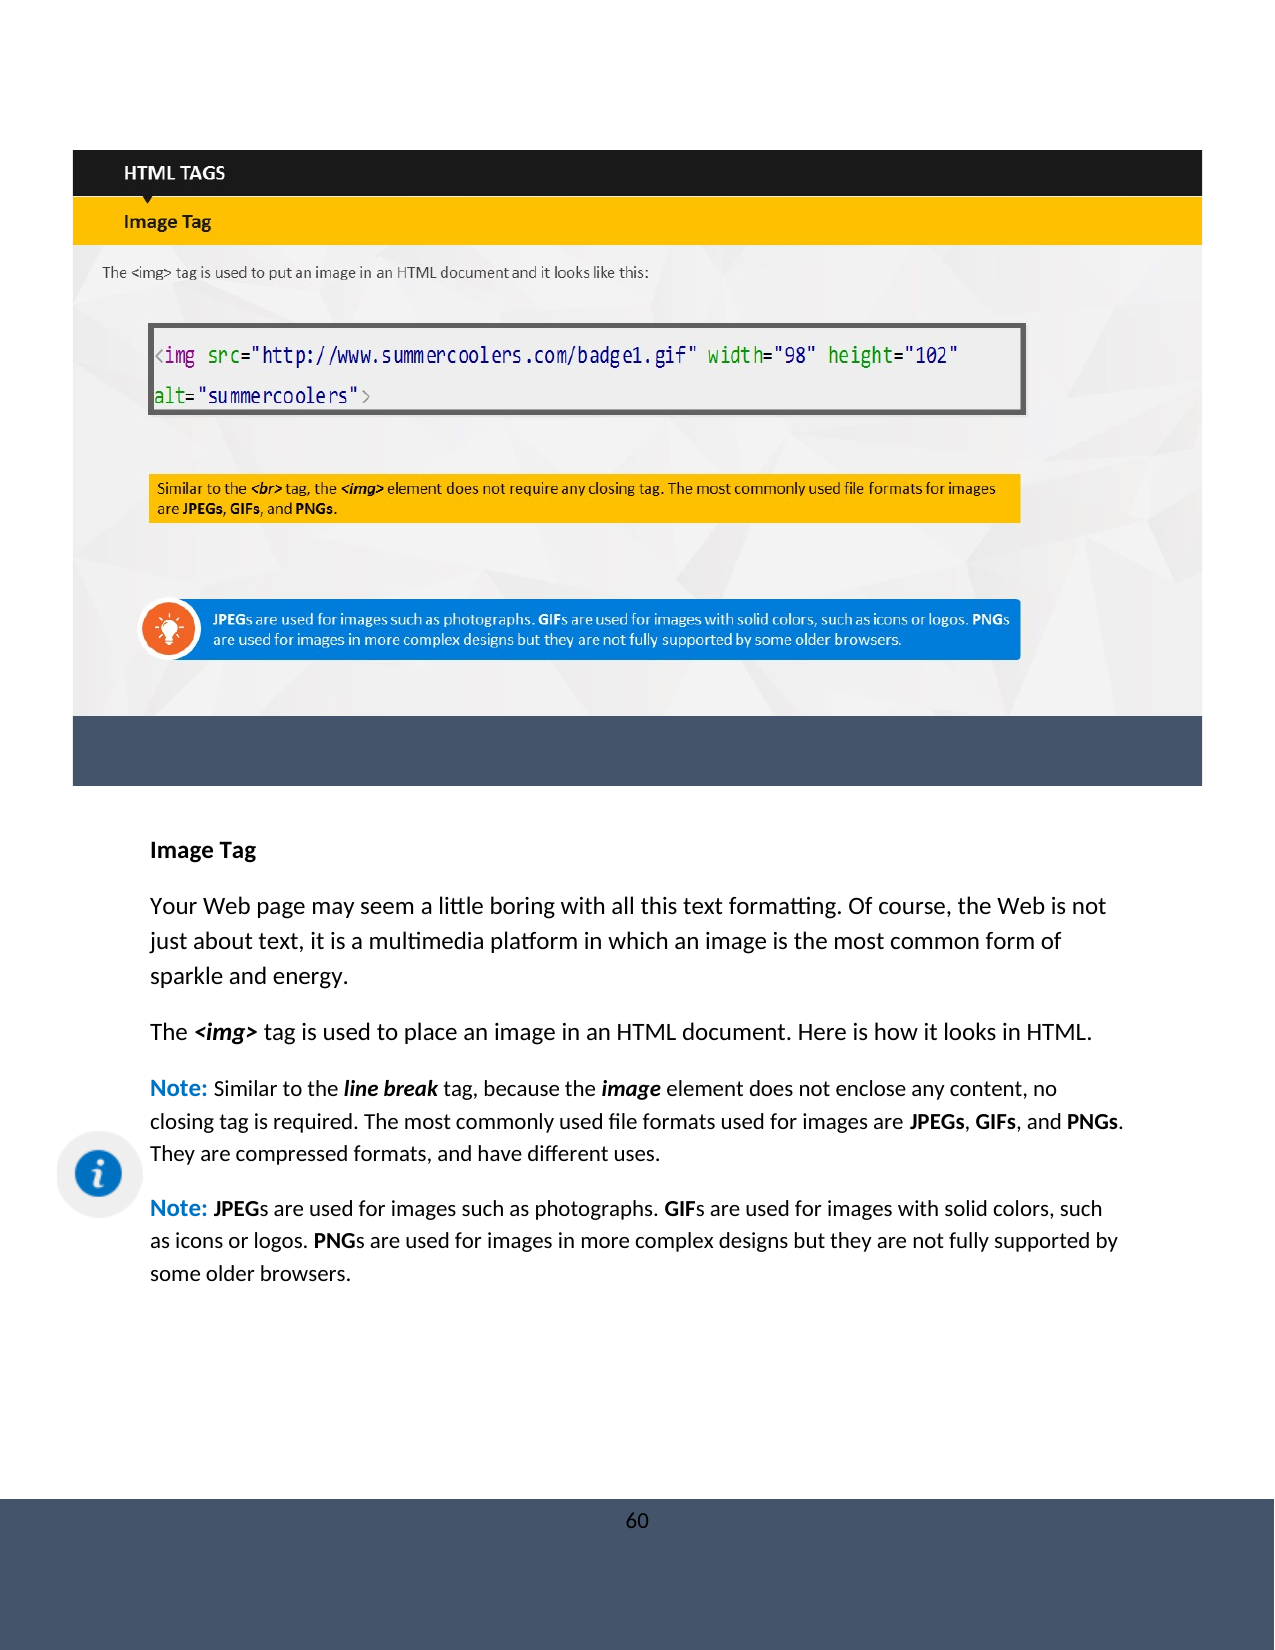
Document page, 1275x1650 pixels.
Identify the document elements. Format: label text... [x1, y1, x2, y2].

text Image Tag [150, 834, 1125, 865]
picture [56, 1131, 143, 1218]
text Note: JPEGs are used for images such as photographs. GIFs are used for images with solid colors, such as icons or logos. PNGs are used for images in more complex designs but they are not fully supported by some older browsers. [150, 1192, 1125, 1287]
text Note: Similar to the line break tag, because the image element does not enclose any content, no closing tag is required. The most commonly used file formats used for images are JPEGs, GIFs, and PNGs. They are compressed formats, and have different uses. [150, 1072, 1125, 1167]
picture [72, 150, 1203, 786]
text Your Web page may seem a little boring with all this text formatting. Of course, the Web is not just about text, it is a multimedia platform in which an image is the most common form of sparkle and energy. [150, 890, 1125, 991]
text The <img> tag is used to place an image in an HTML document. Here is how it looks in HTML. [150, 1016, 1125, 1047]
